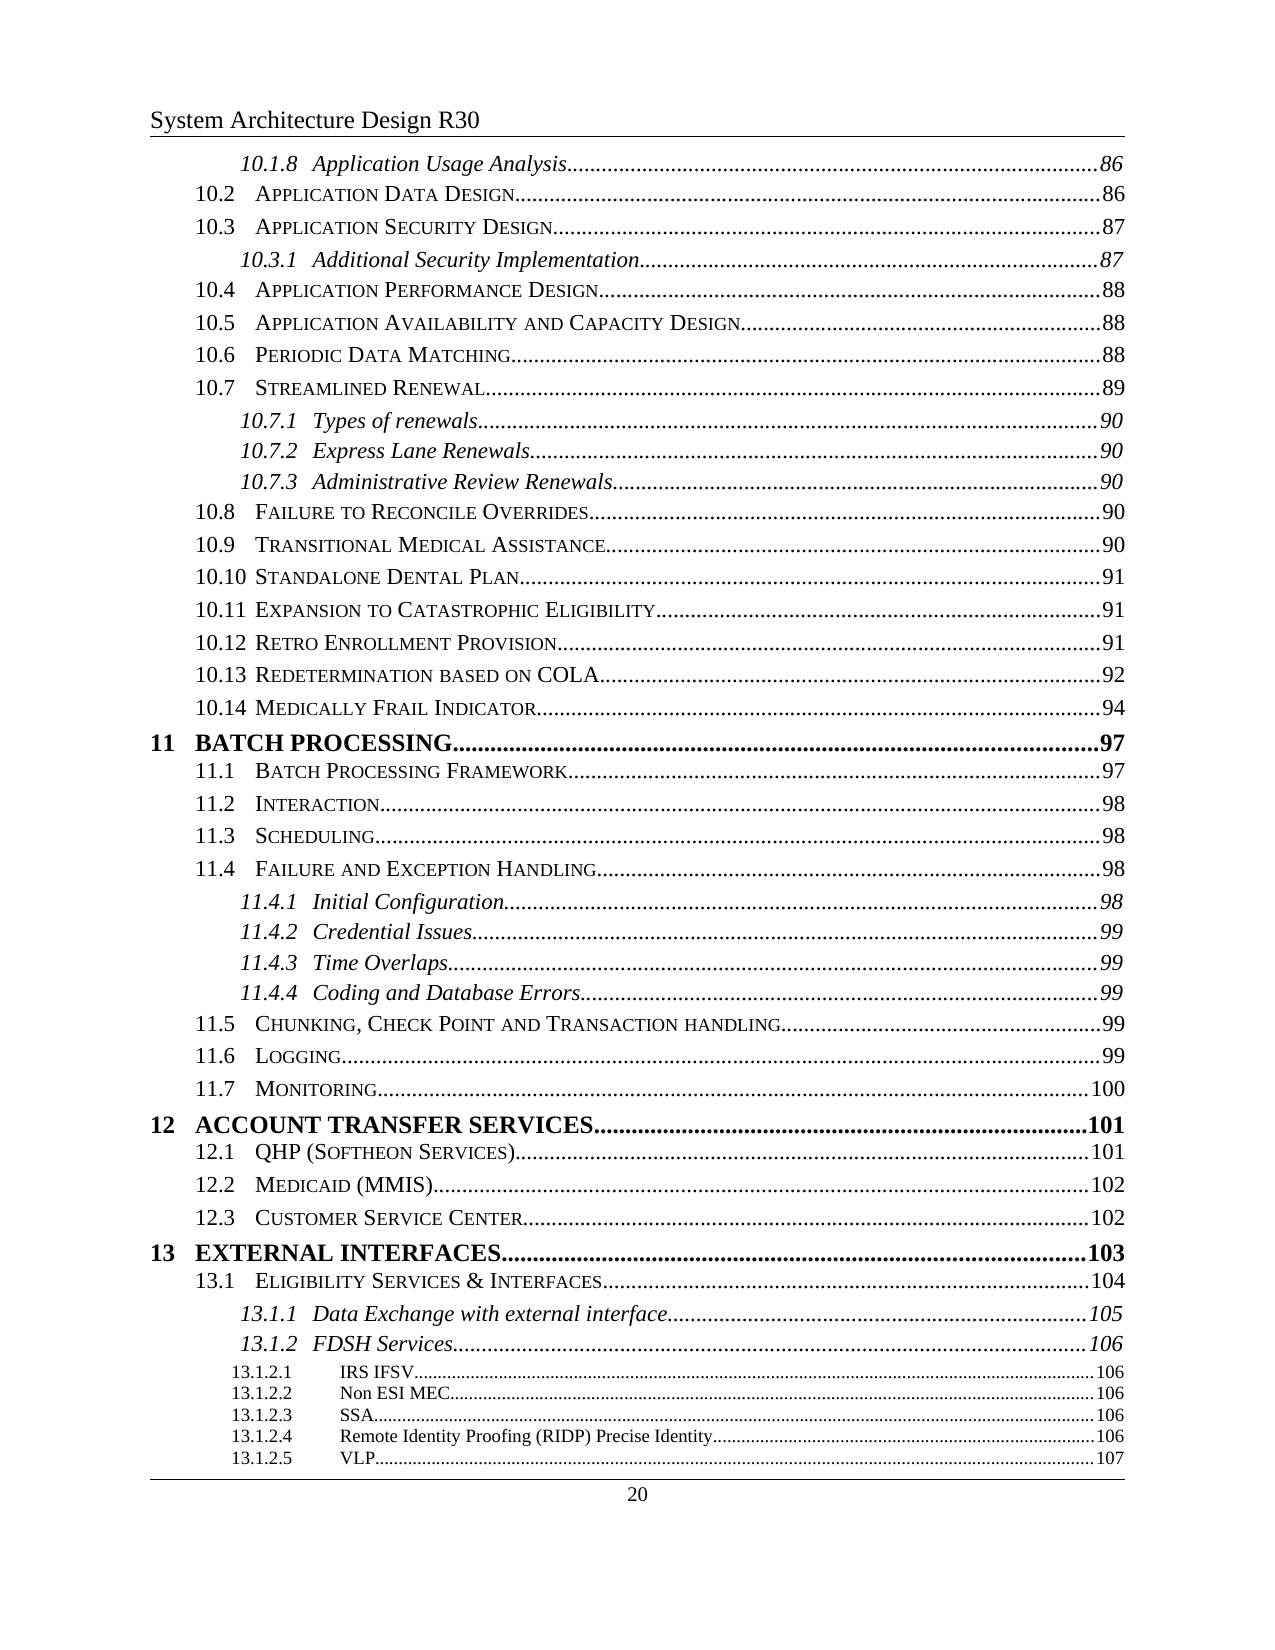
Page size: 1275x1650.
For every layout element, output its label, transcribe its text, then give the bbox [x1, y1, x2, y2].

text 13.1.2 FDSH Services 106 [240, 1330, 1125, 1357]
text 11.4.4 Coding and Database Errors 99 [240, 979, 1125, 1006]
text 13.1.2.1 IRS IFSV 106 [231, 1361, 1125, 1382]
text 10.13 Redetermination based on COLA 92 [195, 661, 1125, 688]
text 13.1.1 Data Exchange with external interface 105 [240, 1300, 1125, 1326]
text 10.8 Failure to Reconcile Overrides 90 [195, 498, 1125, 524]
text 10.2 Application Data Design 86 [195, 181, 1125, 207]
text 11.5 Chunking, Check Point and Transaction handling 99 [195, 1010, 1125, 1036]
text 11.4.3 Time Overlaps 99 [240, 949, 1125, 975]
text 10.1.8 Application Usage Analysis 86 [240, 150, 1125, 176]
text 10.7.1 Types of renewals 90 [240, 407, 1125, 433]
text 10.7.2 Express Lane Renewals 90 [240, 437, 1125, 463]
text 12.1 QHP (Softheon Services) 101 [195, 1138, 1125, 1165]
text 10.9 Transitional Medical Assistance 90 [195, 531, 1125, 557]
text 10.7.3 Administrative Review Renewals 90 [240, 468, 1125, 494]
text 11 BATCH PROCESSING 97 [150, 728, 1125, 757]
text 13.1.2.5 VLP 107 [231, 1447, 1125, 1468]
text 13.1.2.4 Remote Identity Proofing (RIDP) Precise Identity 106 [231, 1425, 1125, 1447]
text 13.1.2.2 Non ESI MEC 106 [231, 1382, 1125, 1404]
text 11.2 Interaction 98 [195, 790, 1125, 816]
text 10.14 Medically Frail Indicator 94 [195, 694, 1125, 720]
text 10.5 Application Availability and Capacity Design 88 [195, 309, 1125, 335]
text 11.7 Monitoring 100 [195, 1075, 1125, 1101]
text 10.7 Streamlined Renewal 89 [195, 374, 1125, 400]
text 10.4 Application Performance Design 88 [195, 276, 1125, 303]
text 11.6 Logging 99 [195, 1042, 1125, 1069]
text 10.10 Standalone Dental Plan 91 [195, 563, 1125, 590]
text 11.3 Scheduling 98 [195, 822, 1125, 849]
text 11.4.1 Initial Configuration 98 [240, 888, 1125, 914]
text 10.11 Expansion to Catastrophic Eligibility 91 [195, 596, 1125, 622]
text 10.12 Retro Enrollment Provision 91 [195, 629, 1125, 655]
text 10.3 Application Security Design 87 [195, 213, 1125, 239]
text 12 ACCOUNT TRANSFER SERVICES 101 [150, 1110, 1125, 1138]
text 13 EXTERNAL INTERFACES 103 [150, 1238, 1125, 1267]
text 13.1 Eligibility Services & Interfaces 104 [195, 1267, 1125, 1293]
text 12.2 Medicaid (MMIS) 102 [195, 1171, 1125, 1197]
text 11.1 Batch Processing Framework 97 [195, 757, 1125, 784]
text 12.3 Customer Service Center 102 [195, 1204, 1125, 1230]
text 11.4 Failure and Exception Handling 98 [195, 855, 1125, 881]
text 11.4.2 Credential Issues 99 [240, 918, 1125, 944]
text 13.1.2.3 SSA 106 [231, 1404, 1125, 1425]
text 10.6 Periodic Data Matching 88 [195, 341, 1125, 368]
text 10.3.1 Additional Security Implementation 87 [240, 246, 1125, 272]
